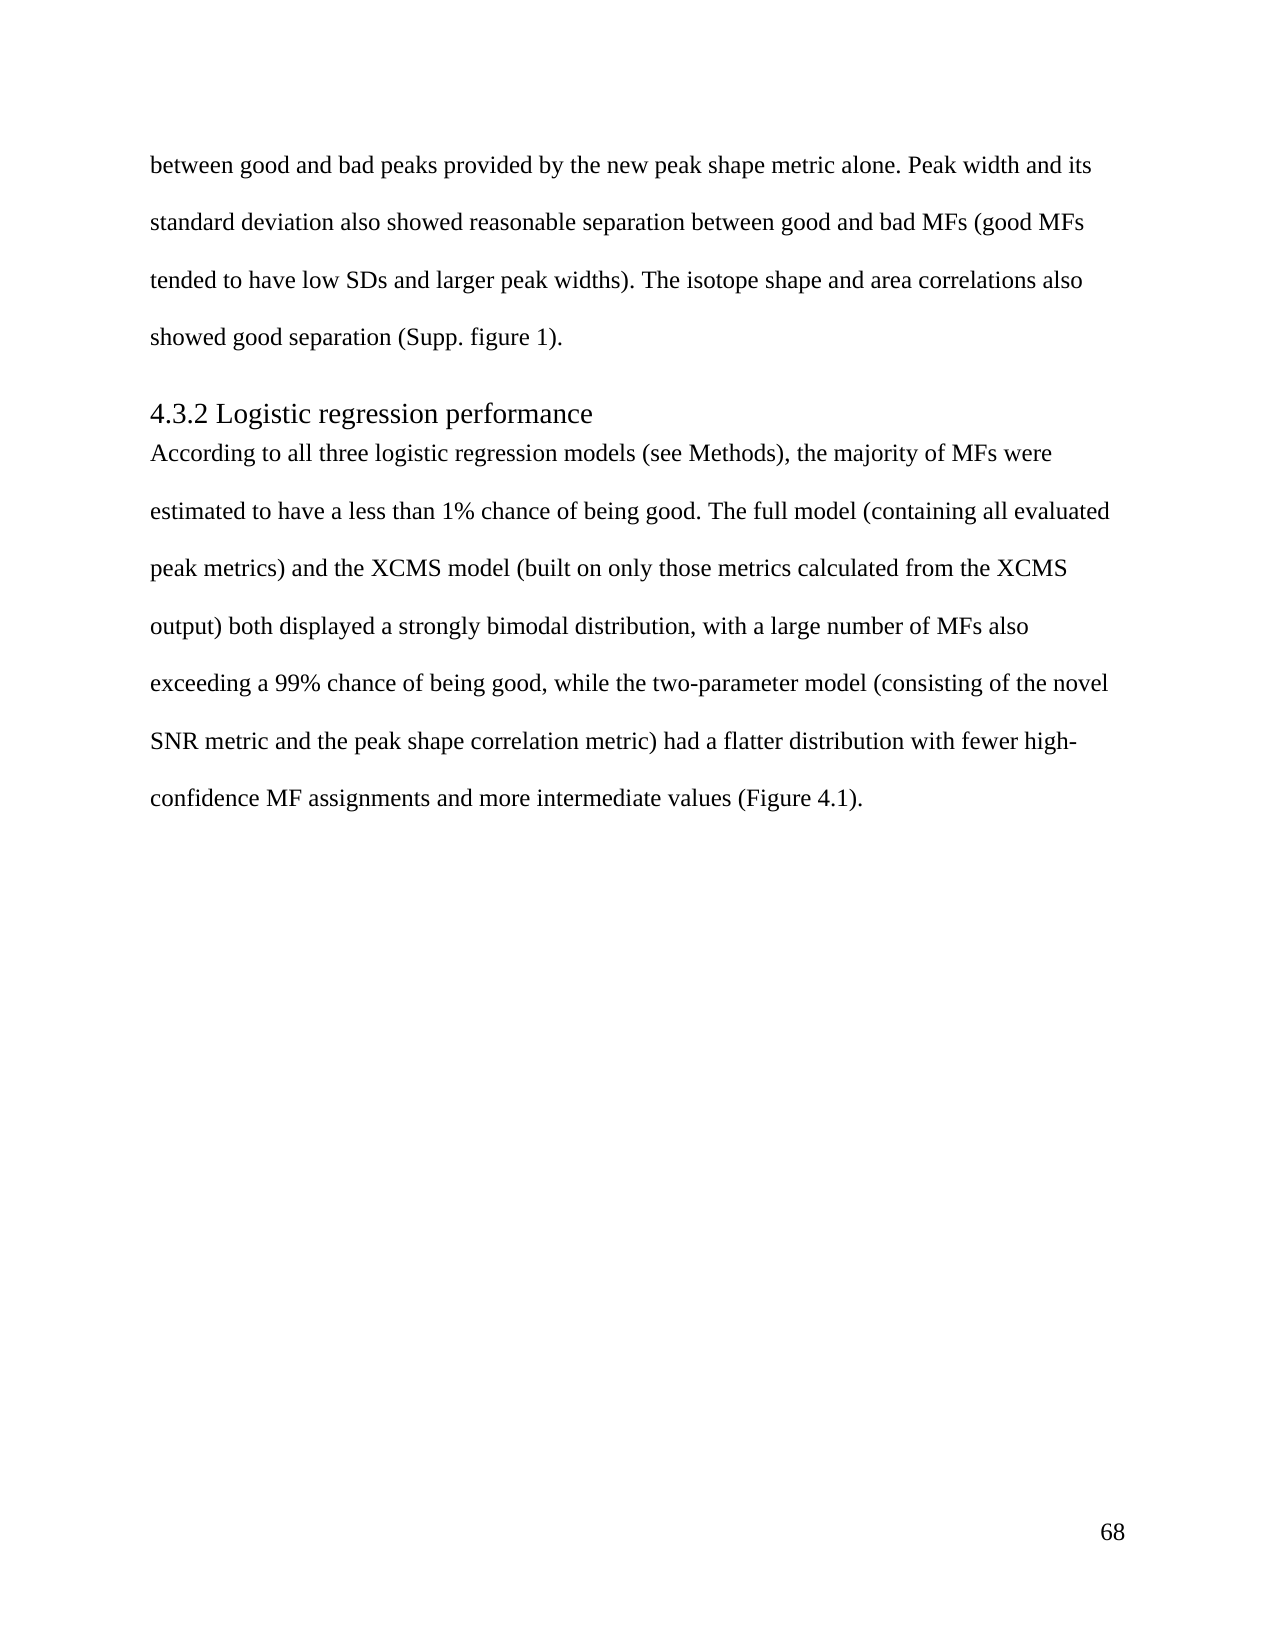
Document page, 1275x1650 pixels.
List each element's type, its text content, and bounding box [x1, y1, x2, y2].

text According to all three logistic regression models (see Methods), the majority of MFs were estimated to have a less than 1% chance of being good. The full model (containing all evaluated peak metrics) and the XCMS model (built on only those metrics calculated from the XCMS output) both displayed a strongly bimodal distribution, with a large number of MFs also exceeding a 99% chance of being good, while the two-parameter model (consisting of the novel SNR metric and the peak shape correlation metric) had a flatter distribution with fewer high-confidence MF assignments and more intermediate values (Figure 4.1). [150, 438, 1125, 812]
subtitle 4.3.2 Logistic regression performance [150, 397, 1125, 430]
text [150, 150, 1125, 351]
